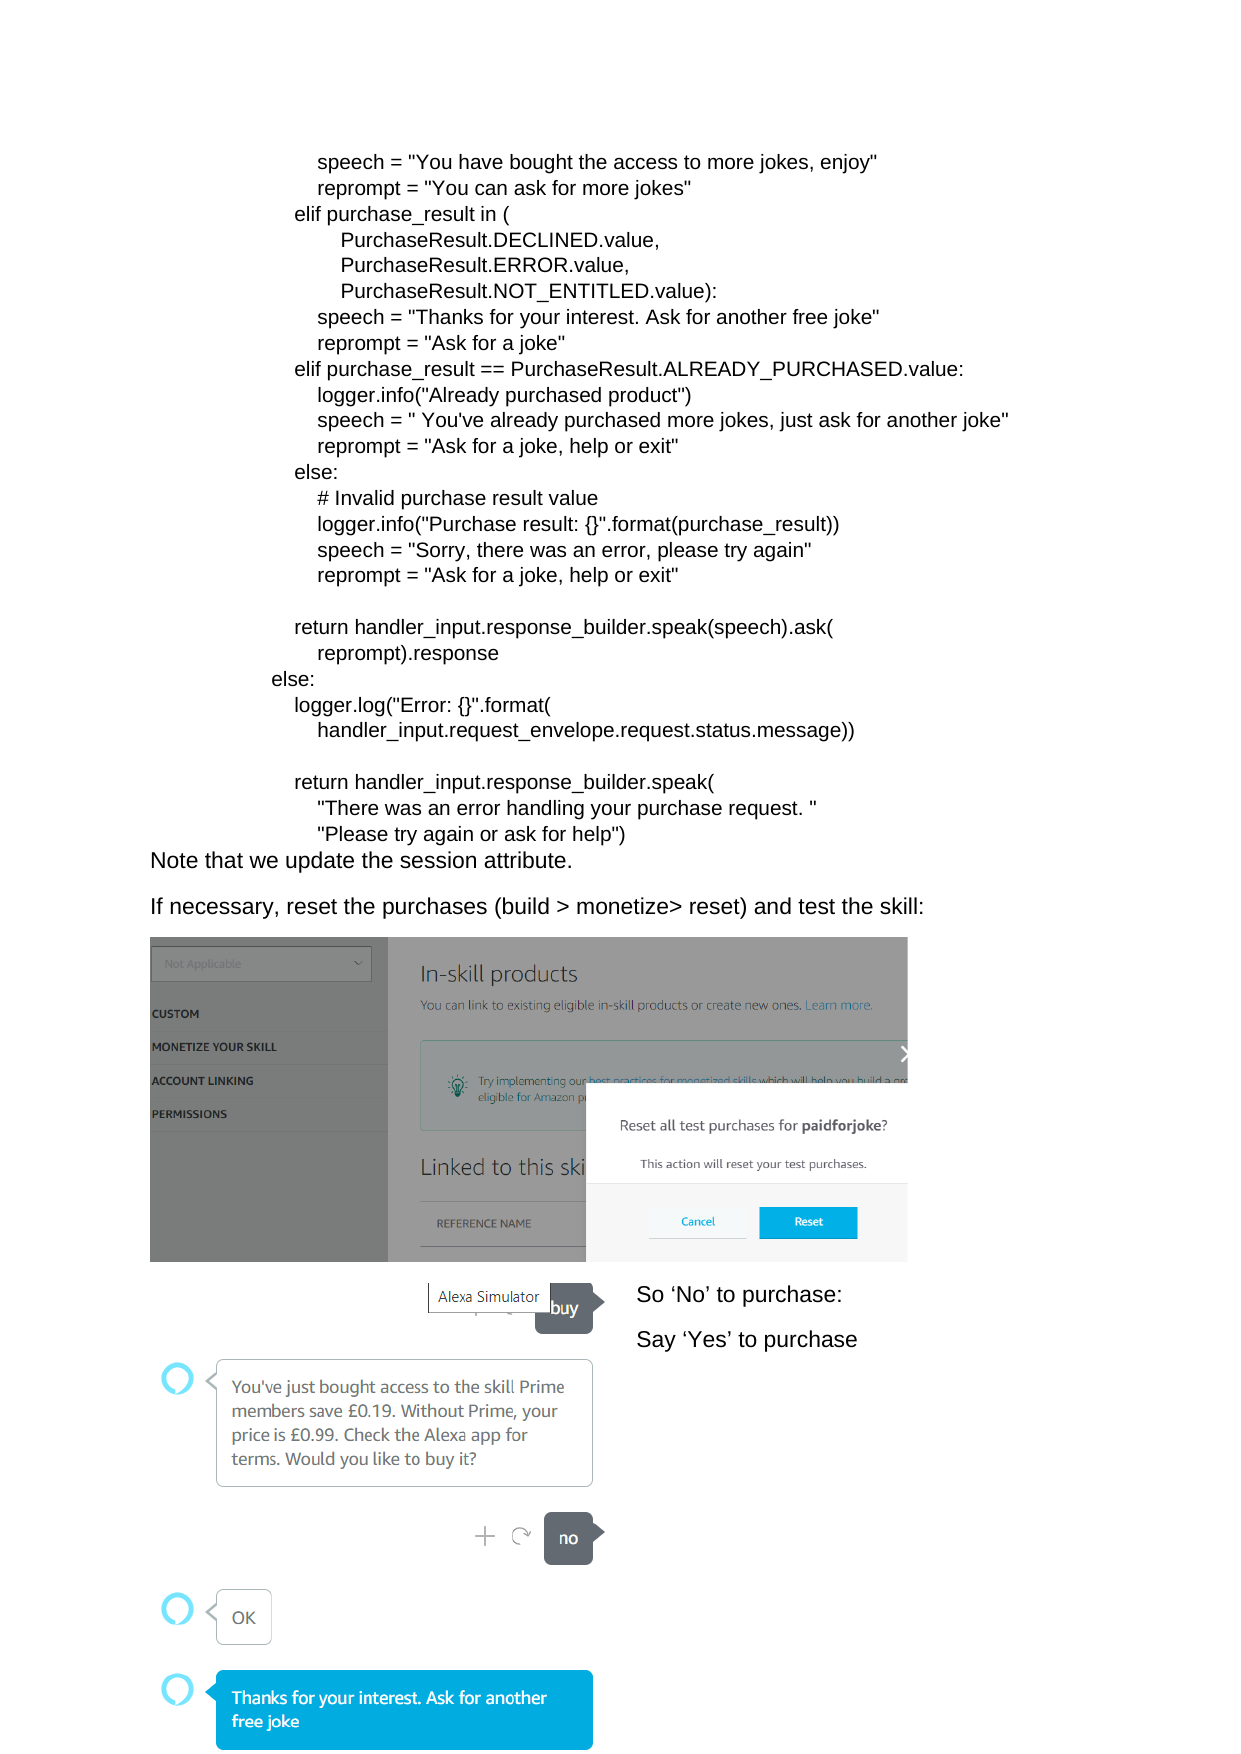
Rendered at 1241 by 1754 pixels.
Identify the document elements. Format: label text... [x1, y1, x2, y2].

text logger.info("Purchase result: {}".format(purchase_result)) [225, 512, 1090, 536]
text speech = "Sorry, there was an error, please try again" [225, 537, 1090, 561]
text "There was an error handling your purchase request. " [225, 796, 1090, 820]
text PurchaseResult.ERROR.value, [225, 253, 1090, 277]
text reprompt = "Ask for a joke, help or exit" [225, 563, 1090, 587]
text Note that we update the session attribute. [150, 847, 1090, 874]
text logger.log("Error: {}".format( [225, 692, 1090, 716]
text speech = "You have bought the access to more jokes, enjoy" [225, 150, 1090, 174]
text else: [225, 460, 1090, 484]
text logger.info("Already purchased product") [225, 382, 1090, 406]
text reprompt).response [225, 641, 1090, 665]
picture [150, 937, 908, 1262]
text return handler_input.response_builder.speak( [225, 770, 1090, 794]
text return handler_input.response_builder.speak(speech).ask( [225, 615, 1090, 639]
text "Please try again or ask for help") [225, 822, 1090, 846]
text speech = "Thanks for your interest. Ask for another free joke" [225, 305, 1090, 329]
picture [150, 1283, 618, 1754]
text handler_input.request_envelope.request.status.message)) [225, 718, 1090, 742]
text If necessary, reset the purchases (build > monetize> reset) and test the skill: [150, 893, 1090, 919]
text So ‘No’ to purchase: [150, 1281, 1090, 1307]
text reprompt = "Ask for a joke, help or exit" [225, 434, 1090, 458]
text reprompt = "Ask for a joke" [225, 331, 1090, 355]
text elif purchase_result in ( [225, 202, 1090, 226]
text PurchaseResult.DECLINED.value, [225, 227, 1090, 251]
text reprompt = "You can ask for more jokes" [225, 176, 1090, 200]
text # Invalid purchase result value [225, 486, 1090, 510]
text PurchaseResult.NOT_ENTITLED.value): [225, 279, 1090, 303]
text else: [225, 667, 1090, 691]
text speech = " You've already purchased more jokes, just ask for another joke" [225, 408, 1090, 432]
text Say ‘Yes’ to purchase [618, 1326, 1090, 1352]
text elif purchase_result == PurchaseResult.ALREADY_PURCHASED.value: [225, 357, 1090, 381]
